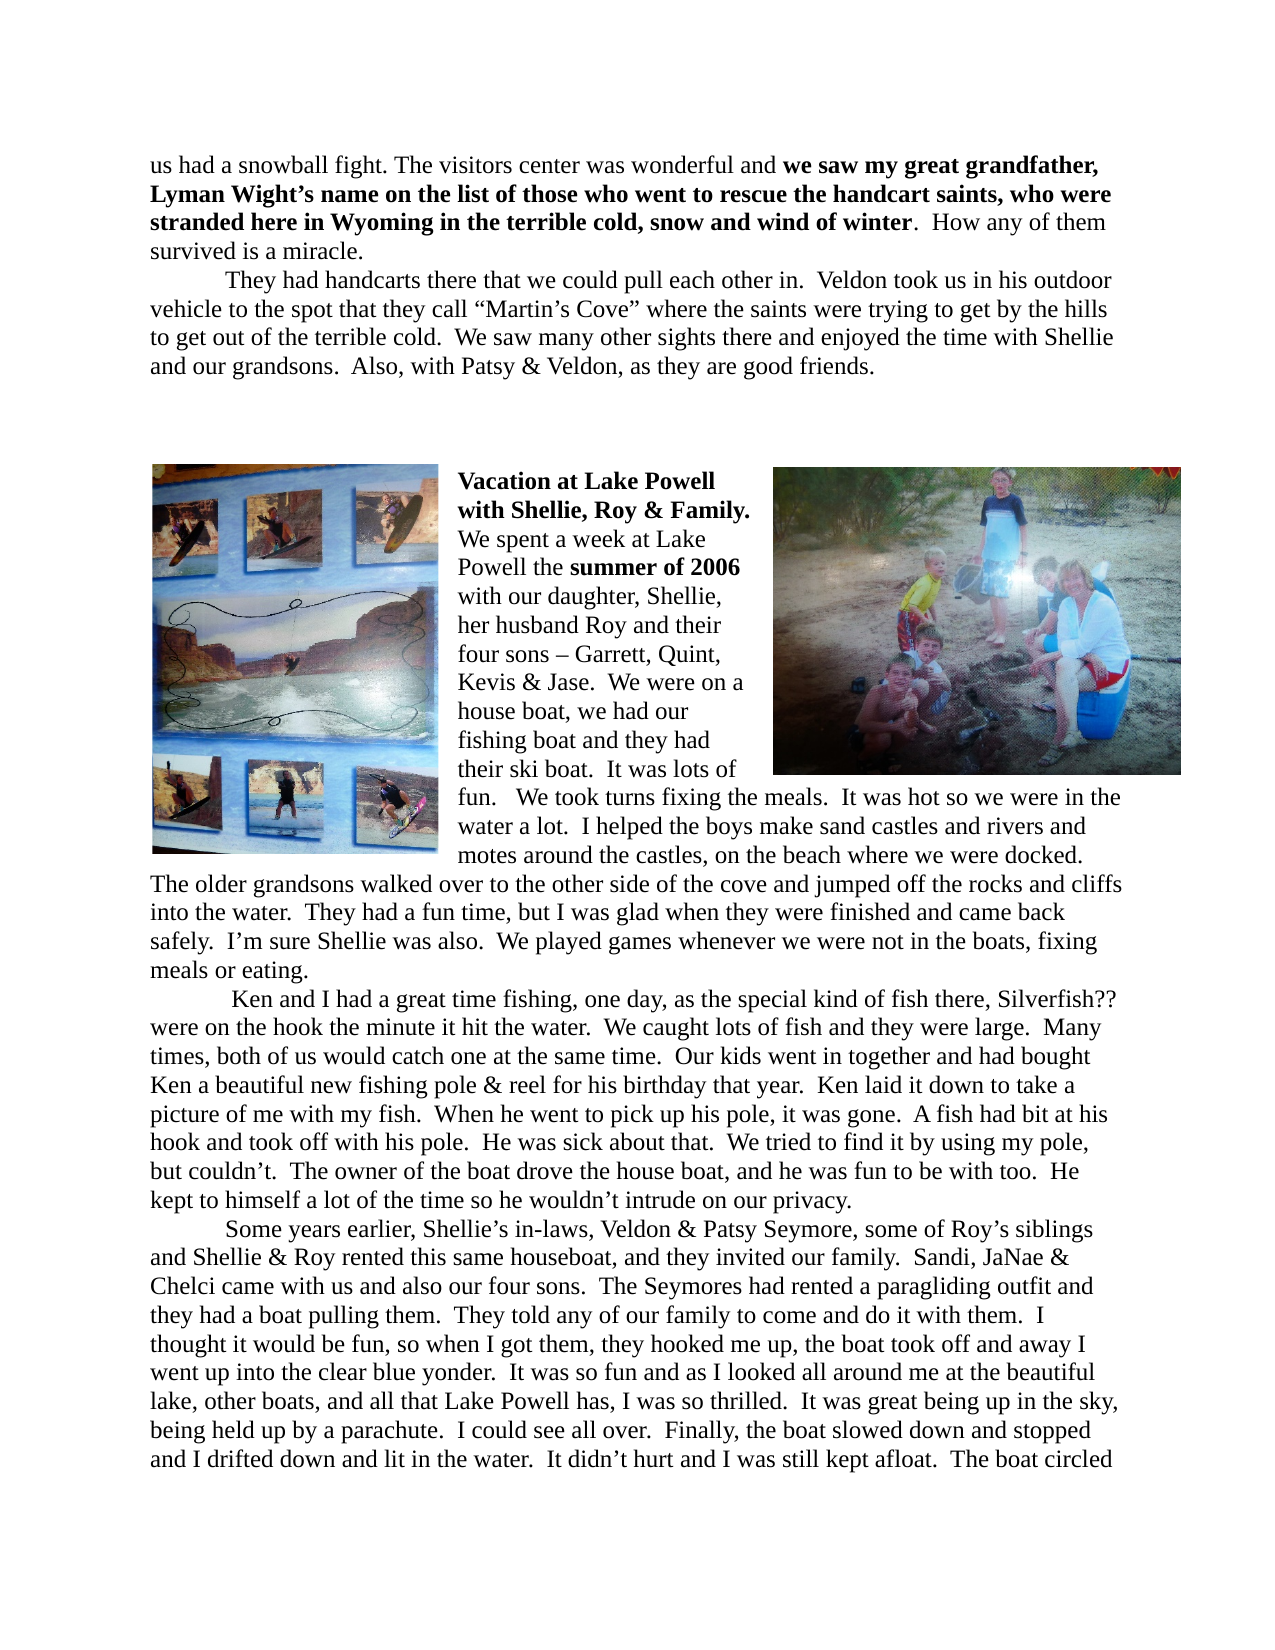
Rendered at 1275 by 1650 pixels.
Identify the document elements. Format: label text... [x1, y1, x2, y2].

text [150, 150, 1125, 265]
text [150, 1214, 1125, 1472]
picture [771, 467, 1181, 774]
text Ken and I had a great time fishing, one day, as the special kind of fish there, Silverfish?? were on the hook the minute it hit the water. We caught lots of fish and they were large. Many times, both of us would catch one at the same time. Our kids went in together and had bought Ken a beautiful new fishing pole & reel for his birthday that year. Ken laid it down to take a picture of me with my fish. When he went to pick up his pole, it was gone. A fish had bit at his hook and took off with his pole. He was sick about that. We tried to find it by using my pole, but couldn’t. The owner of the boat drove the house boat, and he was fun to be with too. He kept to himself a lot of the time so he wouldn’t intrude on our privacy. [150, 984, 1125, 1214]
text They had handcarts there that we could pull each other in. Veldon took us in his outdoor vehicle to the spot that they call “Martin’s Cove” where the saints were trying to get by the hills to get out of the terrible cold. We saw many other sights there and enjoyed the time with Shellie and our grandsons. Also, with Patsy & Veldon, as they are good friends. [150, 265, 1125, 380]
picture [150, 464, 438, 852]
